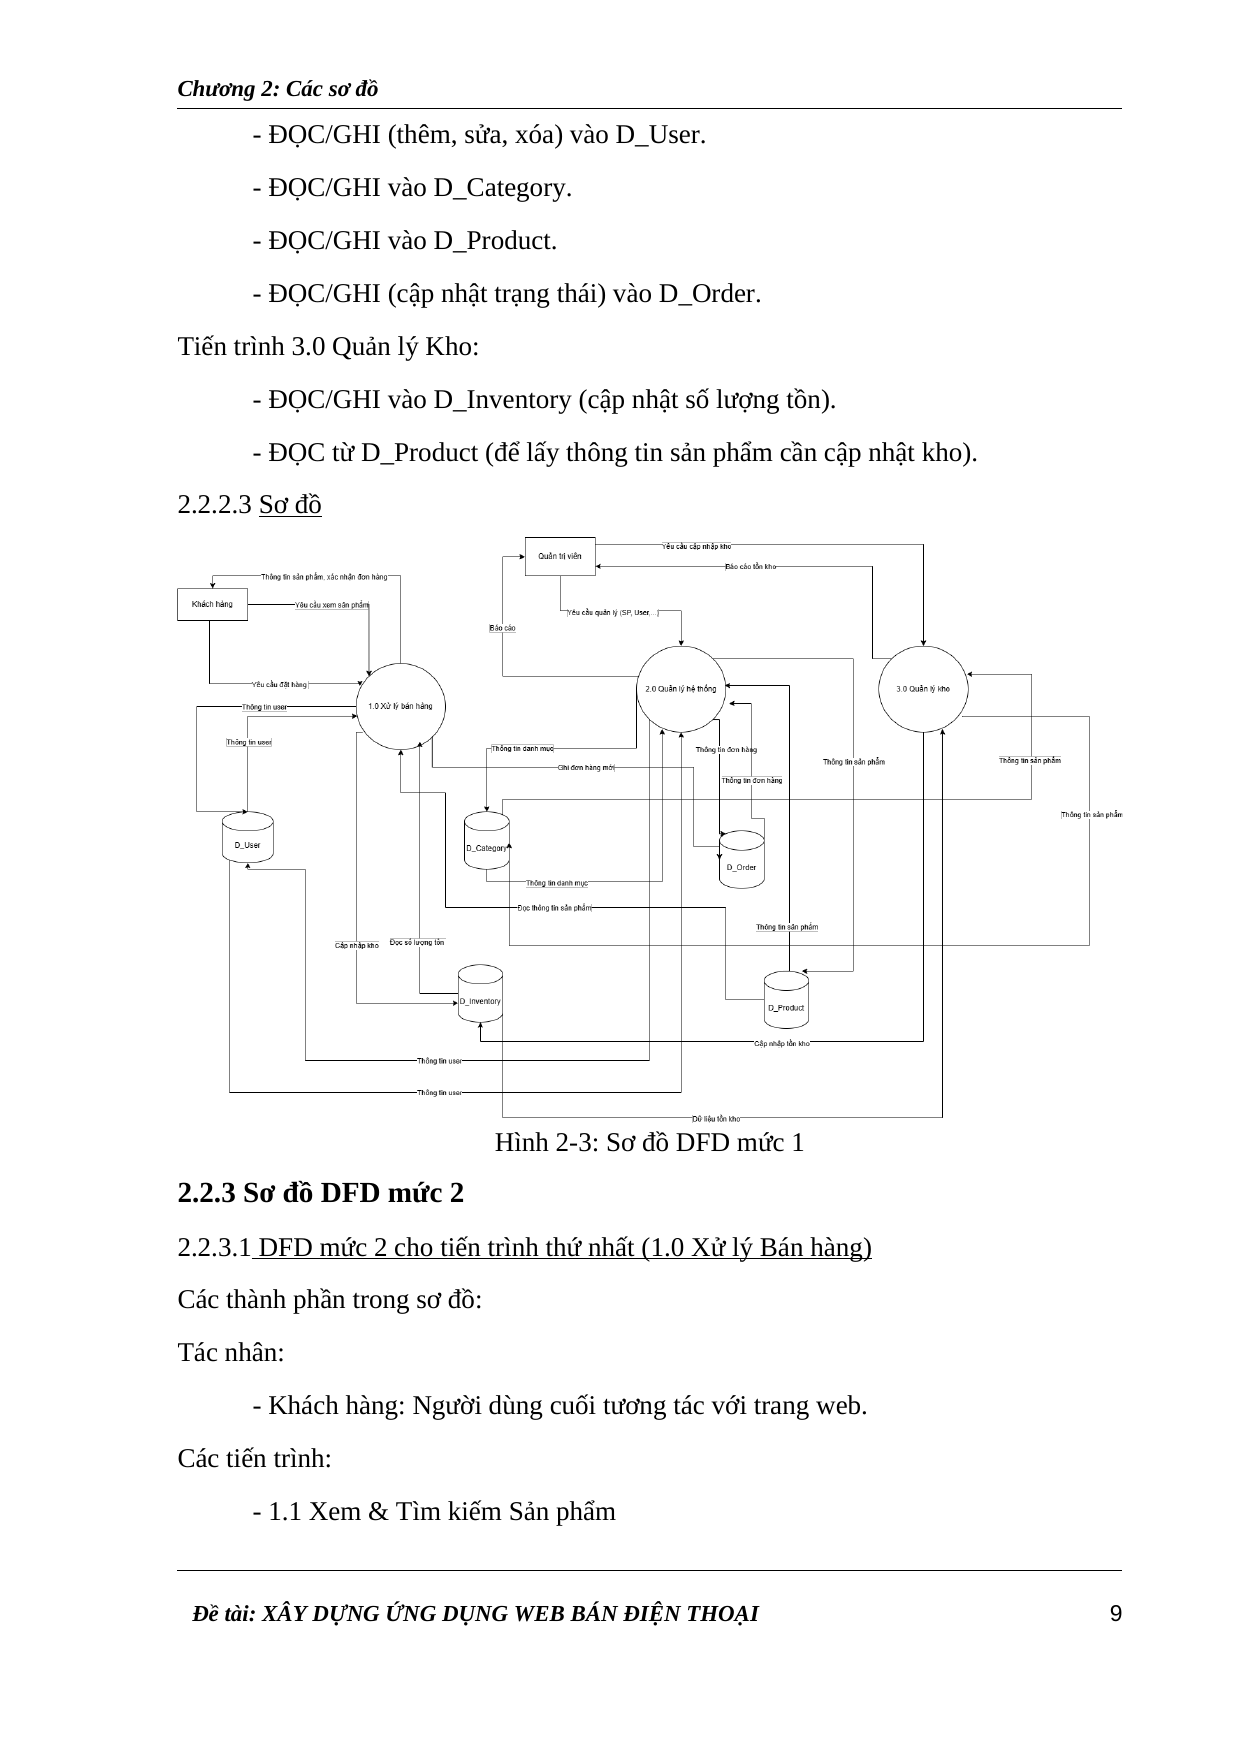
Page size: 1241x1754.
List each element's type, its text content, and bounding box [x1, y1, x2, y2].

text - ĐỌC/GHI vào D_Product. [177, 224, 1122, 255]
text Các thành phần trong sơ đồ: [177, 1284, 1122, 1315]
text 2.2.3.1 DFD mức 2 cho tiến trình thứ nhất (1.0 Xử lý Bán hàng) [177, 1231, 1122, 1262]
text Tiến trình 3.0 Quản lý Kho: [177, 330, 1122, 361]
text Các tiến trình: [177, 1442, 1122, 1473]
text Tác nhân: [177, 1337, 1122, 1368]
text - ĐỌC/GHI (thêm, sửa, xóa) vào D_User. [177, 118, 1122, 149]
text - ĐỌC từ D_Product (để lấy thông tin sản phẩm cần cập nhật kho). [177, 436, 1122, 467]
text Hình 2-3: Sơ đồ DFD mức 1 [177, 1126, 1122, 1158]
text - 1.1 Xem & Tìm kiếm Sản phẩm [177, 1495, 1122, 1526]
text - ĐỌC/GHI (cập nhật trạng thái) vào D_Order. [177, 277, 1122, 308]
text 2.2.2.3 Sơ đồ [177, 488, 1122, 520]
text - ĐỌC/GHI vào D_Inventory (cập nhật số lượng tồn). [177, 383, 1122, 414]
text - Khách hàng: Người dùng cuối tương tác với trang web. [177, 1389, 1122, 1421]
text 2.2.3 Sơ đồ DFD mức 2 [177, 1175, 1122, 1208]
picture [177, 537, 1123, 1123]
text - ĐỌC/GHI vào D_Category. [177, 171, 1122, 202]
